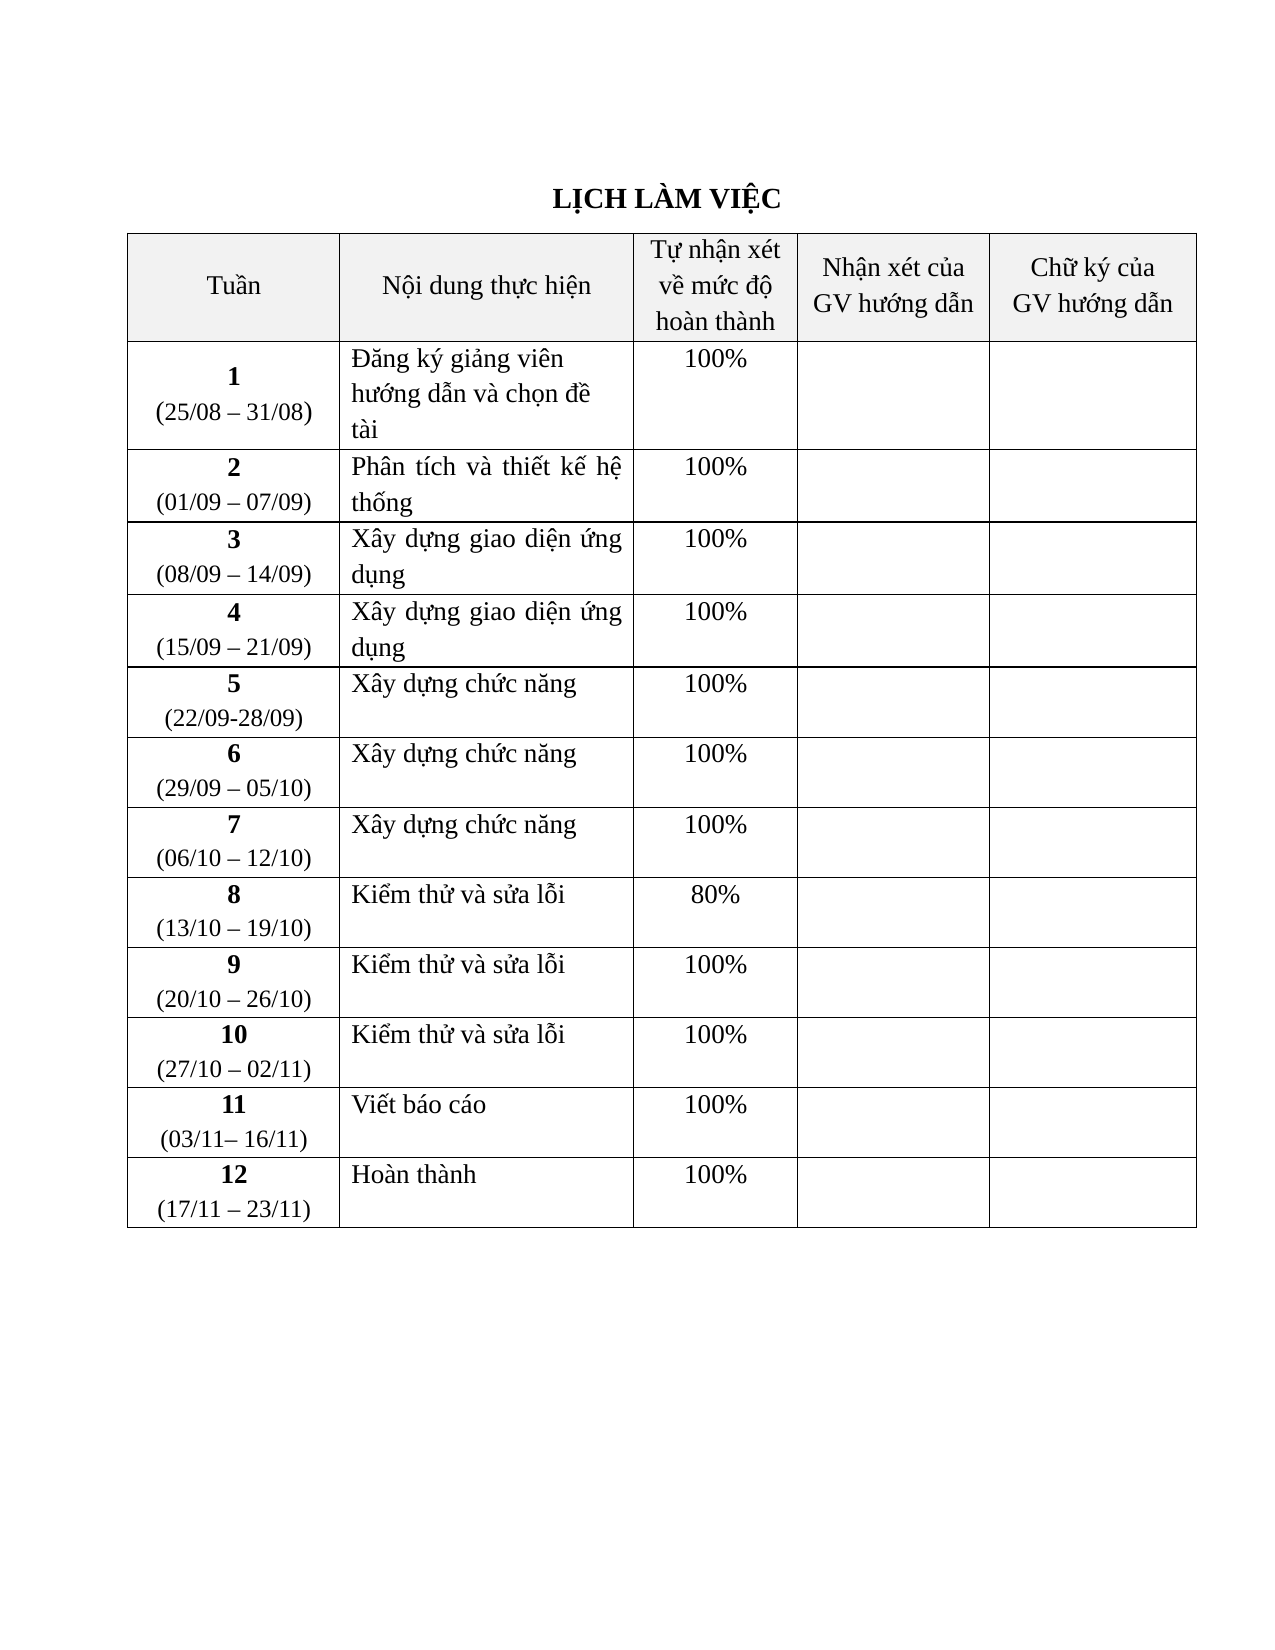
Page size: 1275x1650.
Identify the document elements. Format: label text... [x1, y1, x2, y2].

table_cell Viết báo cáo [340, 1088, 633, 1157]
table_cell [798, 450, 989, 521]
table_cell 100% [634, 1158, 797, 1227]
table_cell 100% [634, 808, 797, 877]
table_cell [990, 668, 1196, 737]
table_cell Xây dựng chức năng [340, 738, 633, 807]
table_cell [798, 808, 989, 877]
table_header Tự nhận xét về mức độ hoàn thành [634, 234, 797, 341]
table_cell 100% [634, 450, 797, 521]
table_cell 8 (13/10 – 19/10) [128, 878, 339, 947]
table_cell 4 (15/09 – 21/09) [128, 595, 339, 666]
table_cell 100% [634, 738, 797, 807]
table_cell 5 (22/09-28/09) [128, 668, 339, 737]
table_cell Kiểm thử và sửa lỗi [340, 1018, 633, 1087]
table_header Nội dung thực hiện [340, 234, 633, 341]
table_cell [798, 523, 989, 594]
table_cell 12 (17/11 – 23/11) [128, 1158, 339, 1227]
text LỊCH LÀM VIỆC [177, 181, 1157, 215]
table_cell 7 (06/10 – 12/10) [128, 808, 339, 877]
table_header Chữ ký của GV hướng dẫn [990, 234, 1196, 341]
table_cell 10 (27/10 – 02/11) [128, 1018, 339, 1087]
table_cell Phân tích và thiết kế hệ thống [340, 450, 633, 521]
table_cell [798, 1158, 989, 1227]
table_cell Xây dựng chức năng [340, 668, 633, 737]
table_cell Hoàn thành [340, 1158, 633, 1227]
table_cell 100% [634, 523, 797, 594]
table_cell 80% [634, 878, 797, 947]
table_header Nhận xét của GV hướng dẫn [798, 234, 989, 341]
table_header Tuần [128, 234, 339, 341]
table_cell [990, 738, 1196, 807]
table_cell 11 (03/11– 16/11) [128, 1088, 339, 1157]
table_cell [990, 878, 1196, 947]
table_cell [798, 668, 989, 737]
table_cell 1 (25/08 – 31/08) [128, 342, 339, 449]
table_cell [990, 1018, 1196, 1087]
table_cell Xây dựng chức năng [340, 808, 633, 877]
table_cell [990, 342, 1196, 449]
table_cell [990, 948, 1196, 1017]
table_cell [798, 738, 989, 807]
table_cell Xây dựng giao diện ứng dụng [340, 595, 633, 666]
table_cell 6 (29/09 – 05/10) [128, 738, 339, 807]
table_cell [798, 948, 989, 1017]
table_cell 9 (20/10 – 26/10) [128, 948, 339, 1017]
table_cell [990, 808, 1196, 877]
table_cell [990, 595, 1196, 666]
table_cell 100% [634, 668, 797, 737]
table_cell [798, 1018, 989, 1087]
table_cell [798, 878, 989, 947]
table_cell [990, 1158, 1196, 1227]
table_cell 100% [634, 1018, 797, 1087]
table_cell [798, 342, 989, 449]
table_cell Kiểm thử và sửa lỗi [340, 878, 633, 947]
table_cell [990, 450, 1196, 521]
table_cell [798, 1088, 989, 1157]
table_cell [798, 595, 989, 666]
table_cell Xây dựng giao diện ứng dụng [340, 523, 633, 594]
table_cell 100% [634, 595, 797, 666]
table_cell [990, 1088, 1196, 1157]
table_cell Kiểm thử và sửa lỗi [340, 948, 633, 1017]
table_cell [990, 523, 1196, 594]
table_cell Đăng ký giảng viên hướng dẫn và chọn đề tài [340, 342, 633, 449]
table_cell 100% [634, 342, 797, 449]
table_cell 2 (01/09 – 07/09) [128, 450, 339, 521]
table_cell 100% [634, 1088, 797, 1157]
table_cell 3 (08/09 – 14/09) [128, 523, 339, 594]
table_cell 100% [634, 948, 797, 1017]
